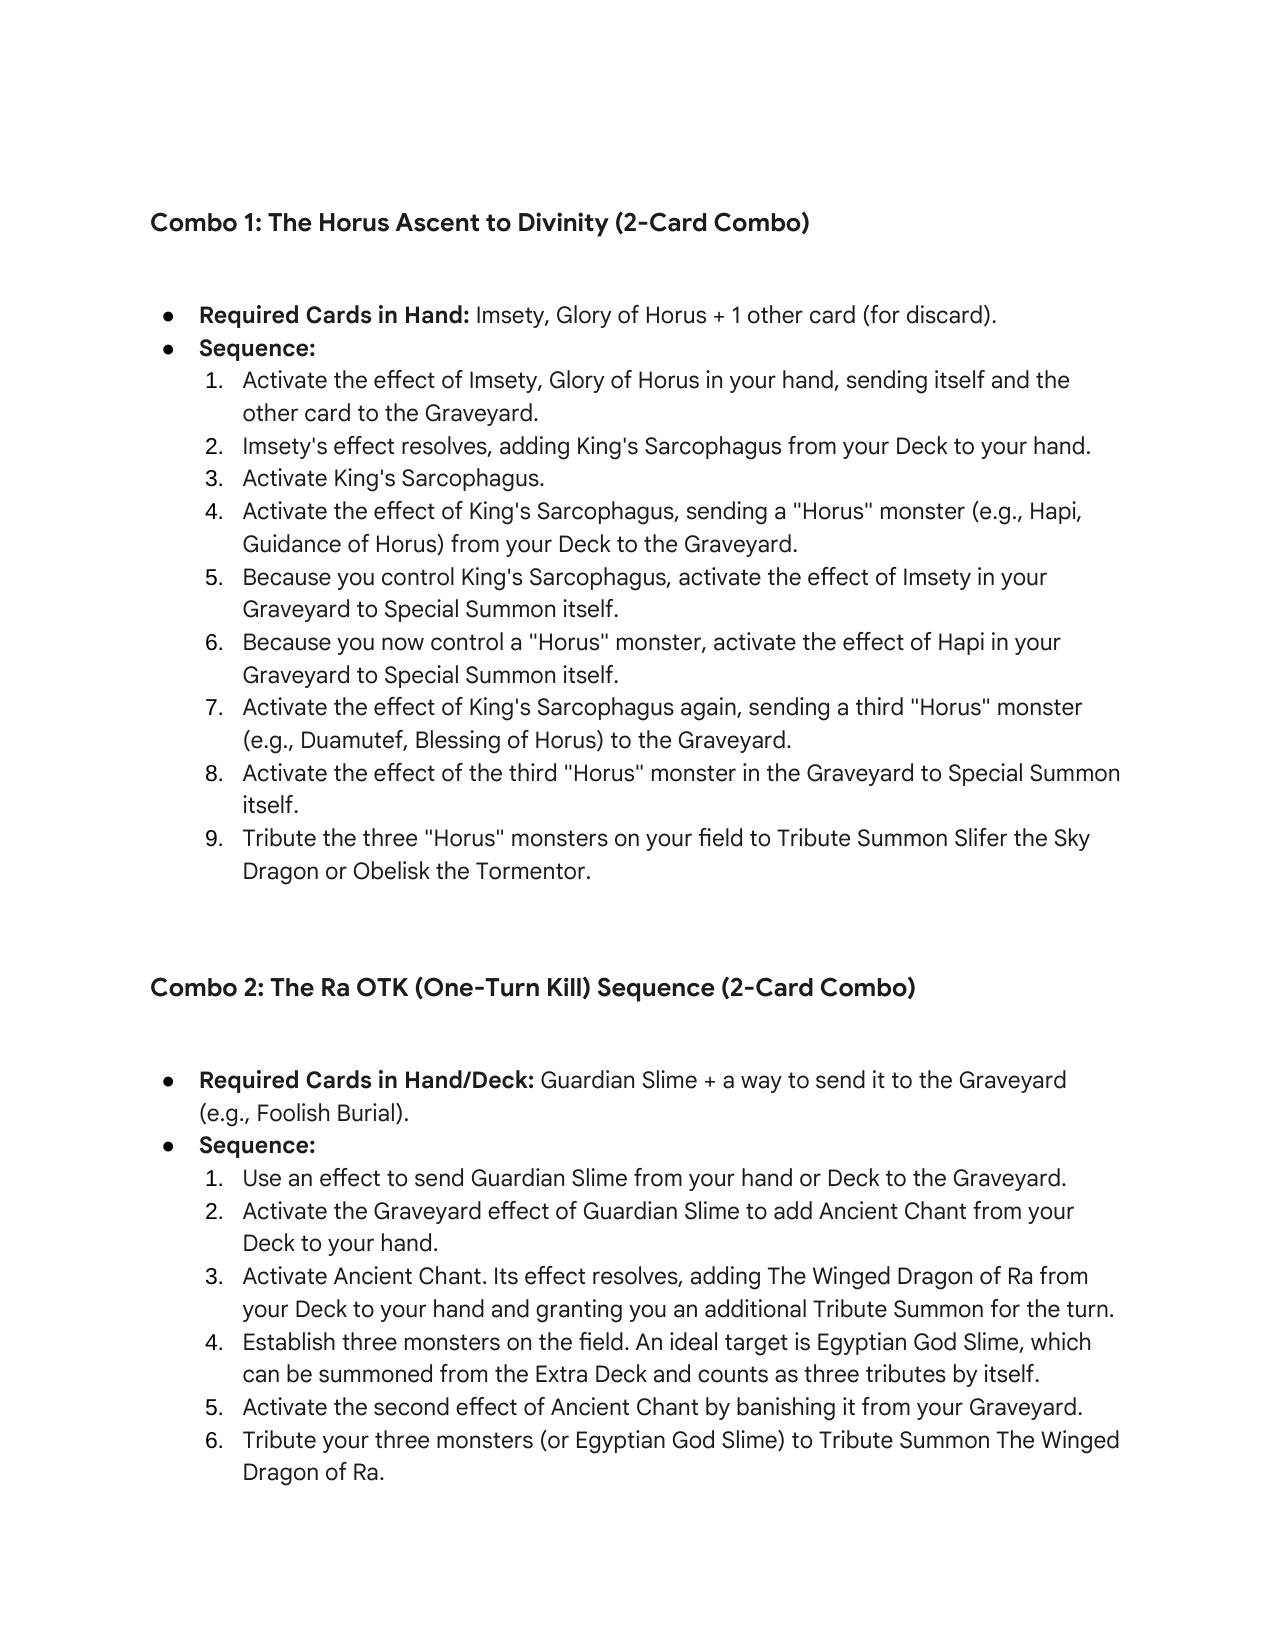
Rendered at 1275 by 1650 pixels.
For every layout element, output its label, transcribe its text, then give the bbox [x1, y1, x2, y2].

list Activate the effect of Imsety, Glory of Horus in your hand, sending itself and the other card to the Graveyard. [205, 367, 1125, 428]
list Activate the effect of King's Sarcophagus, sending a "Horus" monster (e.g., Hapi, Guidance of Horus) from your Deck to the Graveyard. [205, 497, 1125, 559]
list Because you control King's Sarcophagus, activate the effect of Imsety in your Graveyard to Special Summon itself. [205, 563, 1125, 624]
list Activate King's Sarcophagus. [205, 465, 1125, 493]
subtitle Combo 2: The Ra OTK (One-Turn Kill) Sequence (2-Card Combo) [150, 973, 1125, 1004]
list Activate the effect of King's Sarcophagus again, sending a third "Horus" monster (e.g., Duamutef, Blessing of Horus) to the Graveyard. [205, 694, 1125, 755]
subtitle Combo 1: The Horus Ascent to Divinity (2-Card Combo) [150, 208, 1125, 239]
list Required Cards in Hand/Deck: Guardian Slime + a way to send it to the Graveyard (e.g., Foolish Burial). [161, 1066, 1125, 1127]
list Because you now control a "Horus" monster, activate the effect of Hapi in your Graveyard to Special Summon itself. [205, 628, 1125, 690]
list Activate Ancient Chant. Its effect resolves, adding The Winged Dragon of Ra from your Deck to your hand and granting you an additional Tribute Summon for the turn. [205, 1262, 1125, 1324]
list Activate the effect of the third "Horus" monster in the Graveyard to Special Summon itself. [205, 759, 1125, 821]
list Sequence: [161, 334, 1125, 363]
list Activate the second effect of Ancient Chant by banishing it from your Graveyard. [205, 1393, 1125, 1422]
list Tribute your three monsters (or Egyptian God Slime) to Tribute Summon The Winged Dragon of Ra. [205, 1426, 1125, 1487]
list Imsety's effect resolves, adding King's Sarcophagus from your Deck to your hand. [205, 432, 1125, 461]
list Establish three monsters on the field. An ideal target is Egyptian God Slime, which can be summoned from the Extra Deck and counts as three tributes by itself. [205, 1328, 1125, 1389]
list Activate the Graveyard effect of Guardian Slime to add Ancient Chant from your Deck to your hand. [205, 1197, 1125, 1258]
list Sequence: [161, 1131, 1125, 1160]
list Required Cards in Hand: Imsety, Glory of Horus + 1 other card (for discard). [161, 301, 1125, 330]
list Use an effect to send Guardian Slime from your hand or Deck to the Graveyard. [205, 1164, 1125, 1193]
list Tribute the three "Horus" monsters on your field to Tribute Summon Slifer the Sky Dragon or Obelisk the Tormentor. [205, 824, 1125, 886]
